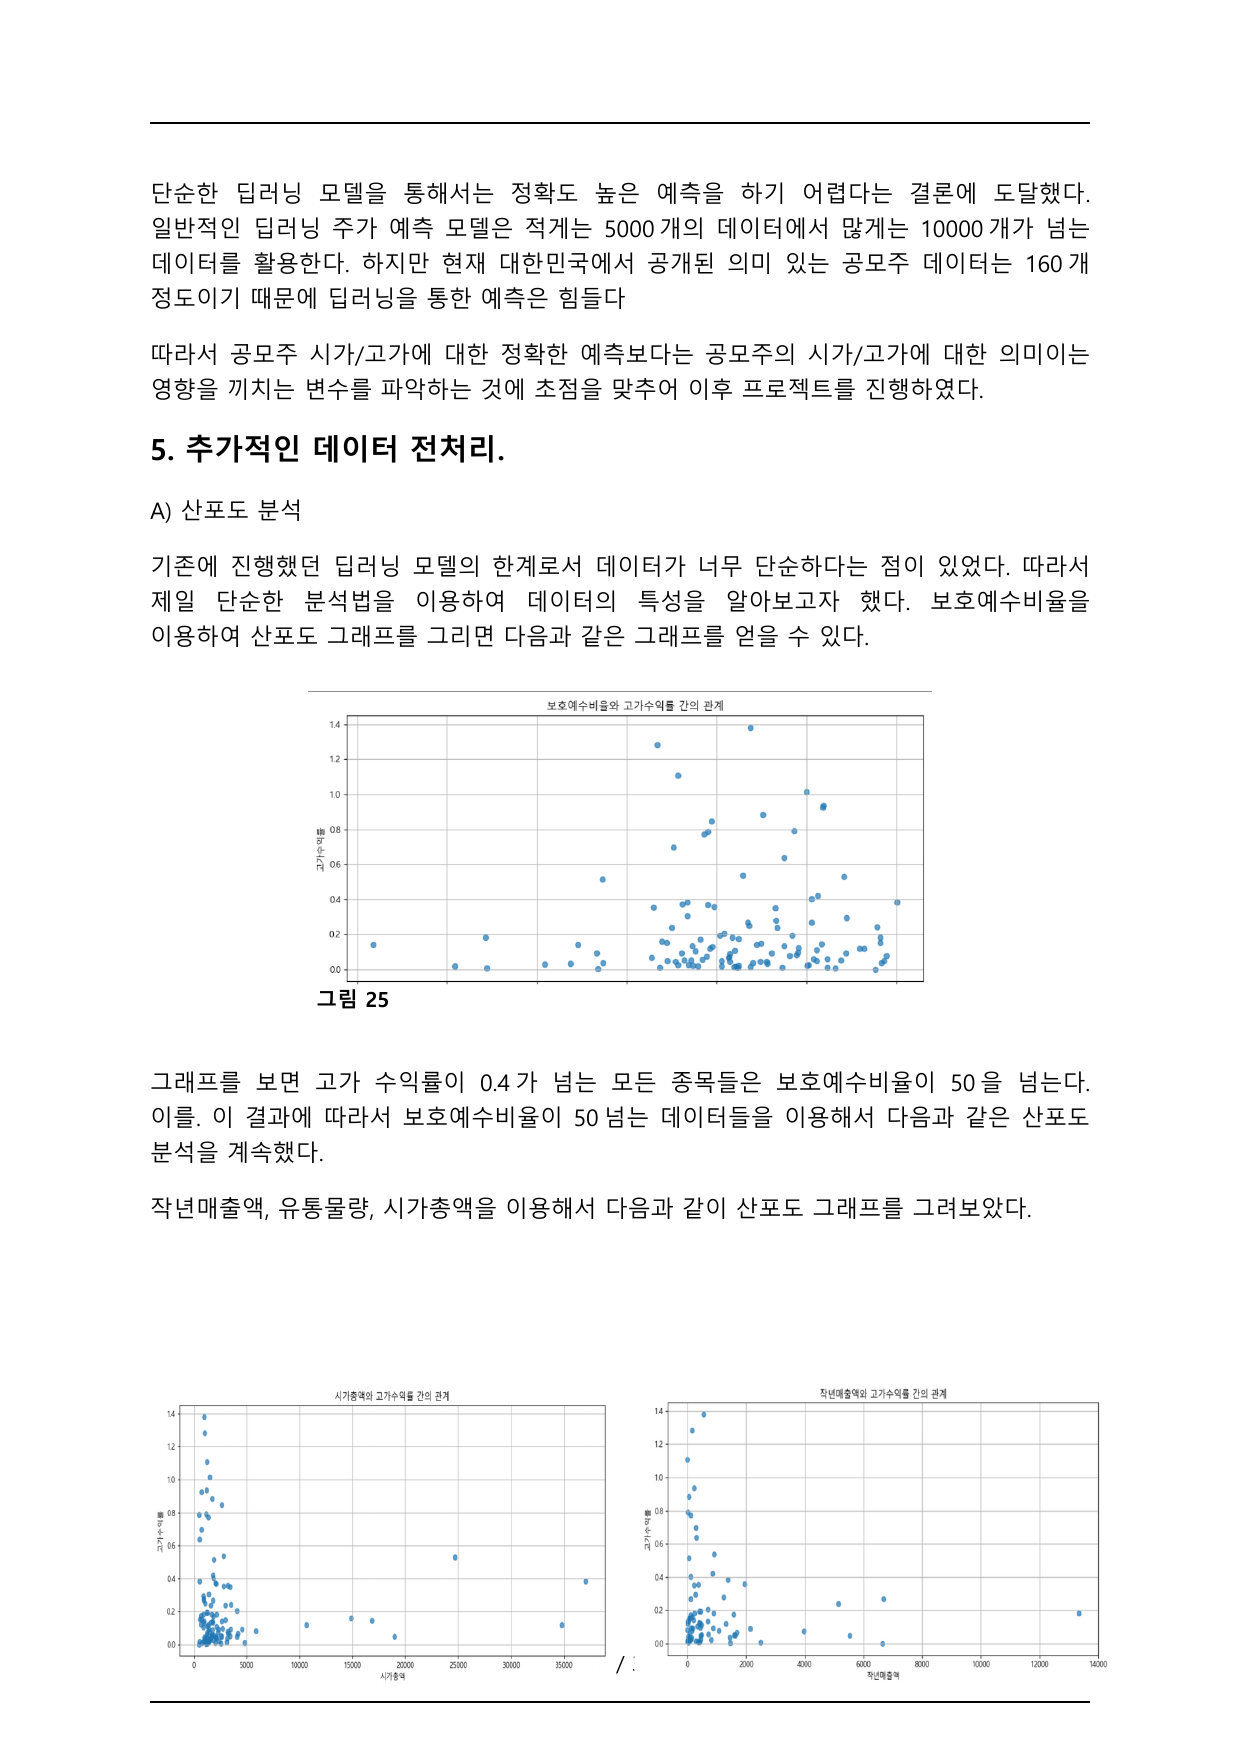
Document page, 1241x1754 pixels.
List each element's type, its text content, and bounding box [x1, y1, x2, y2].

text A) 산포도 분석 [150, 494, 1090, 525]
picture [634, 1384, 1111, 1690]
picture [152, 1384, 611, 1689]
picture [308, 691, 932, 1016]
text 작년매출액, 유통물량, 시가총액을 이용해서 다음과 같이 산포도 그래프를 그려보았다. [150, 1192, 1090, 1223]
text 5. 추가적인 데이터 전처리. [150, 429, 1090, 468]
text 따라서 공모주 시가/고가에 대한 정확한 예측보다는 공모주의 시가/고가에 대한 의미이는 영향을 끼치는 변수를 파악하는 것에 초점을 맞추어 이후 프로젝트를 진행하였다. [150, 338, 1090, 403]
text 그래프를 보면 고가 수익률이 0.4가 넘는 모든 종목들은 보호예수비율이 50을 넘는다. 이를. 이 결과에 따라서 보호예수비율이 50넘는 데이터들을 이용해서 다음과 같은 산포도 분석을 계속했다. [150, 1067, 1090, 1167]
text 기존에 진행했던 딥러닝 모델의 한계로서 데이터가 너무 단순하다는 점이 있었다. 따라서 제일 단순한 분석법을 이용하여 데이터의 특성을 알아보고자 했다. 보호예수비율을 이용하여 산포도 그래프를 그리면 다음과 같은 그래프를 얻을 수 있다. [150, 550, 1090, 651]
text 단순한 딥러닝 모델을 통해서는 정확도 높은 예측을 하기 어렵다는 결론에 도달했다. 일반적인 딥러닝 주가 예측 모델은 적게는 5000개의 데이터에서 많게는 10000개가 넘는 데이터를 활용한다. 하지만 현재 대한민국에서 공개된 의미 있는 공모주 데이터는 160개 정도이기 때문에 딥러닝을 통한 예측은 힘들다 [150, 177, 1090, 313]
